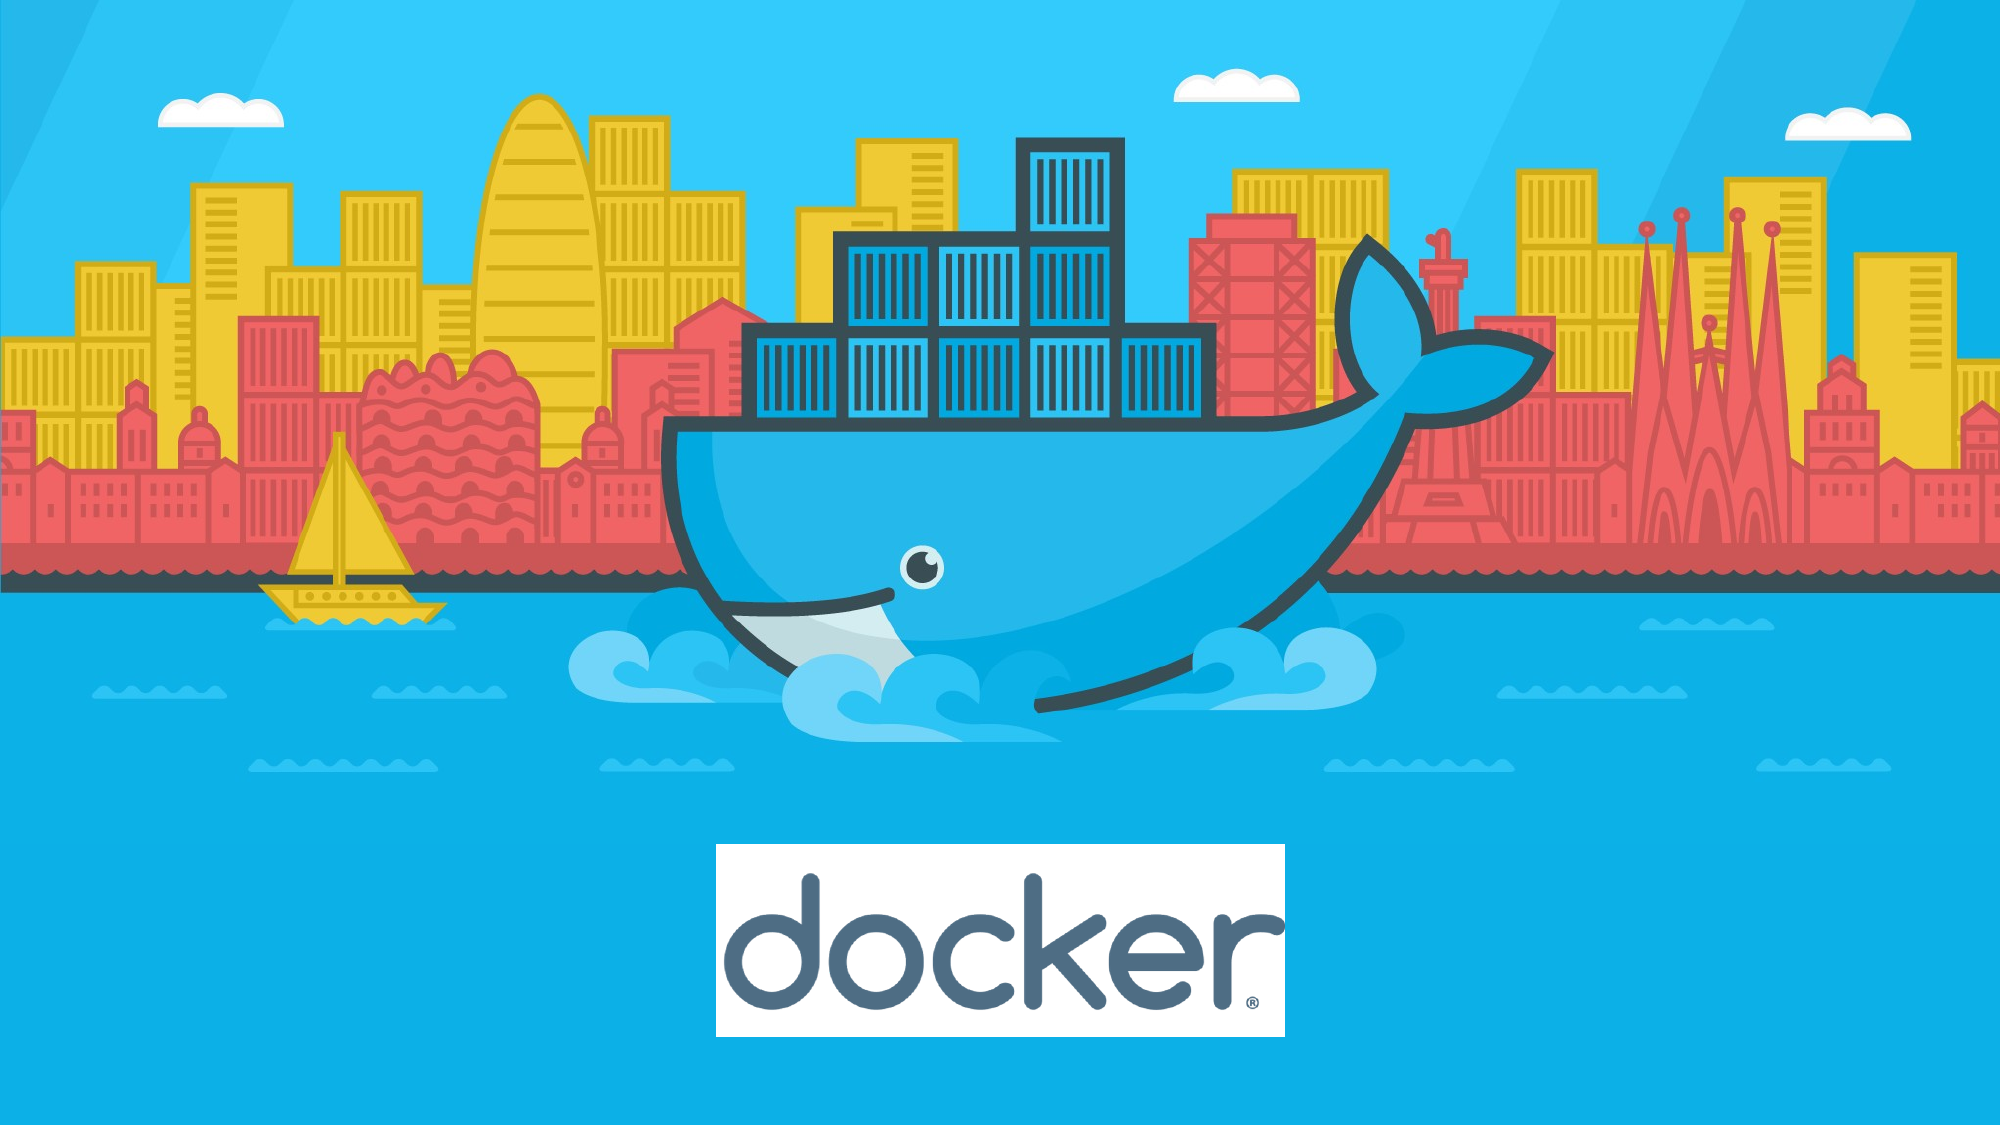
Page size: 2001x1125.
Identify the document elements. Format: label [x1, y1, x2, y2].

picture [1497, 686, 1687, 698]
picture [92, 686, 226, 698]
picture [1757, 759, 1891, 771]
picture [249, 760, 437, 771]
picture [372, 686, 506, 698]
picture [0, 0, 2000, 743]
picture [600, 759, 734, 771]
picture [717, 845, 1284, 1036]
picture [1324, 760, 1514, 771]
picture [1640, 619, 1774, 630]
